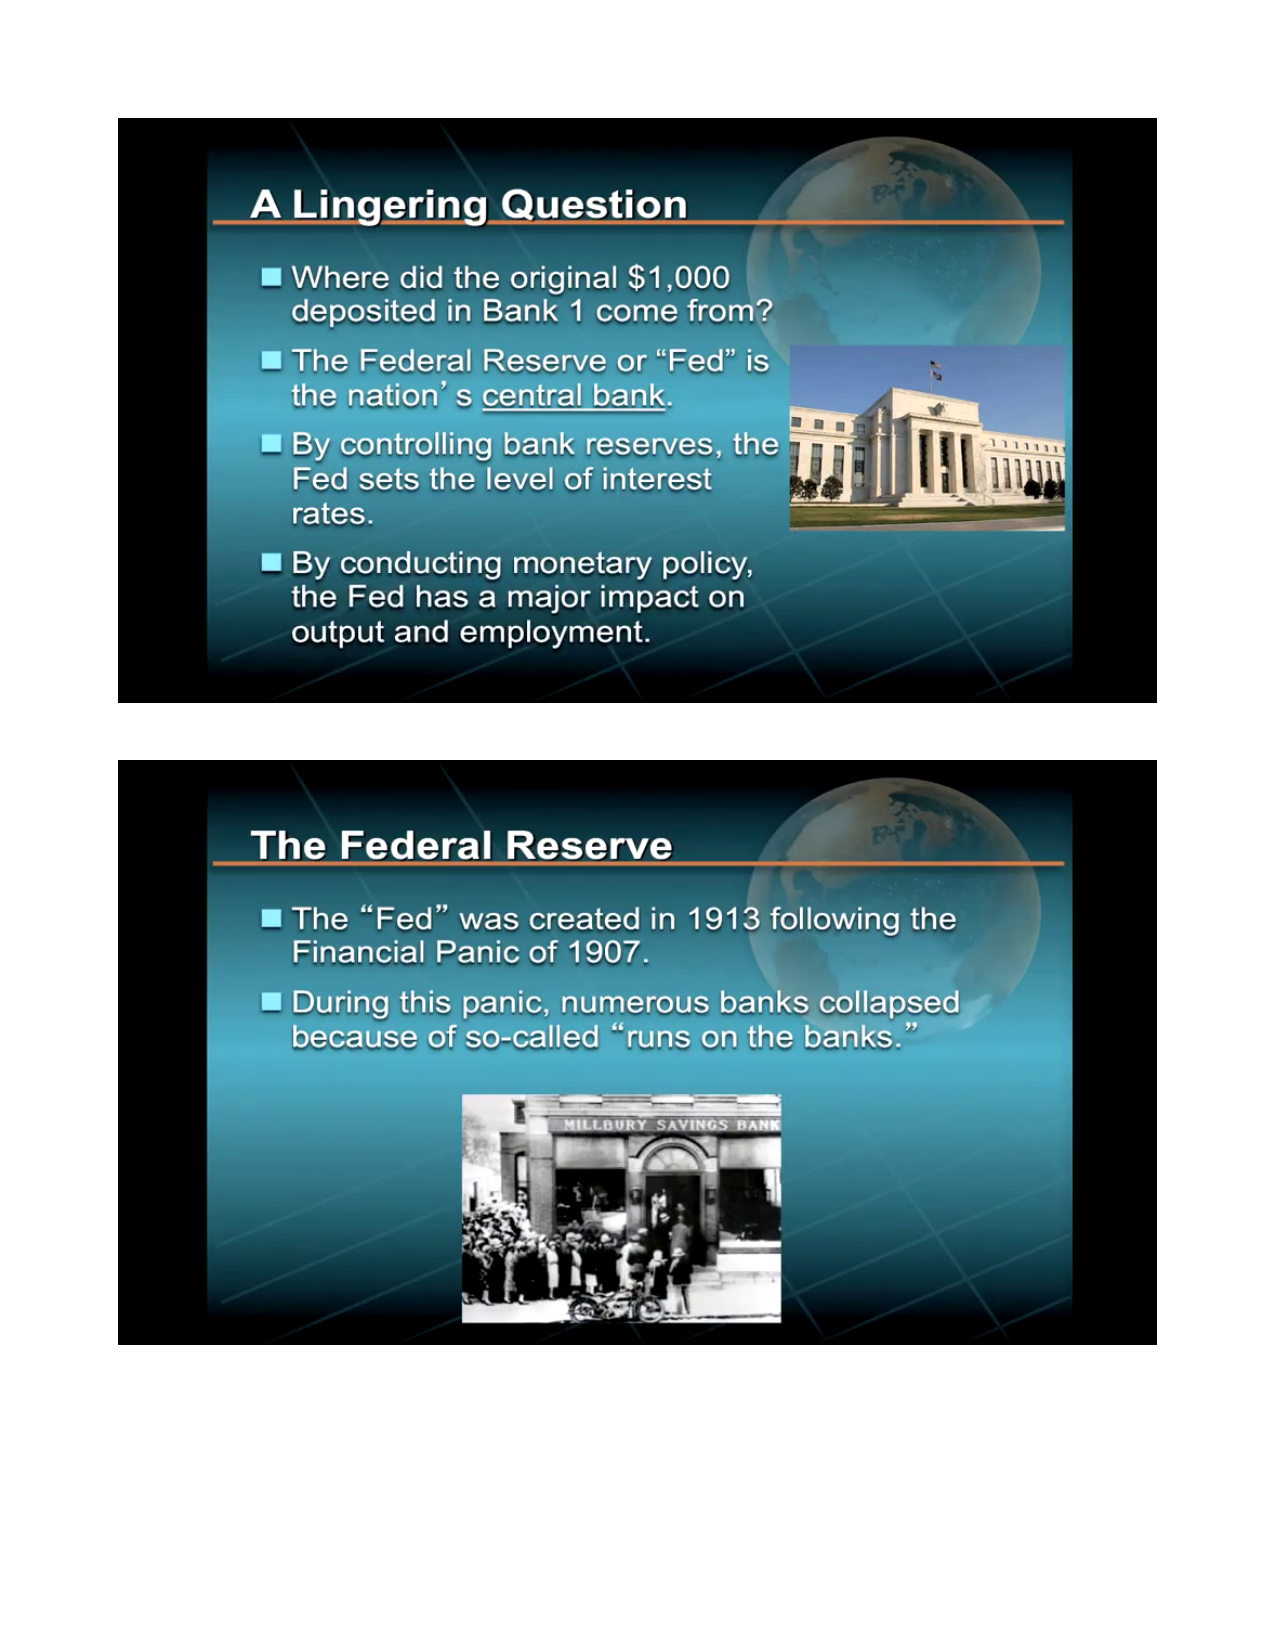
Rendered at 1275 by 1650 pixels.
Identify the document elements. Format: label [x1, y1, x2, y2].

picture [118, 118, 1157, 703]
picture [118, 760, 1157, 1345]
